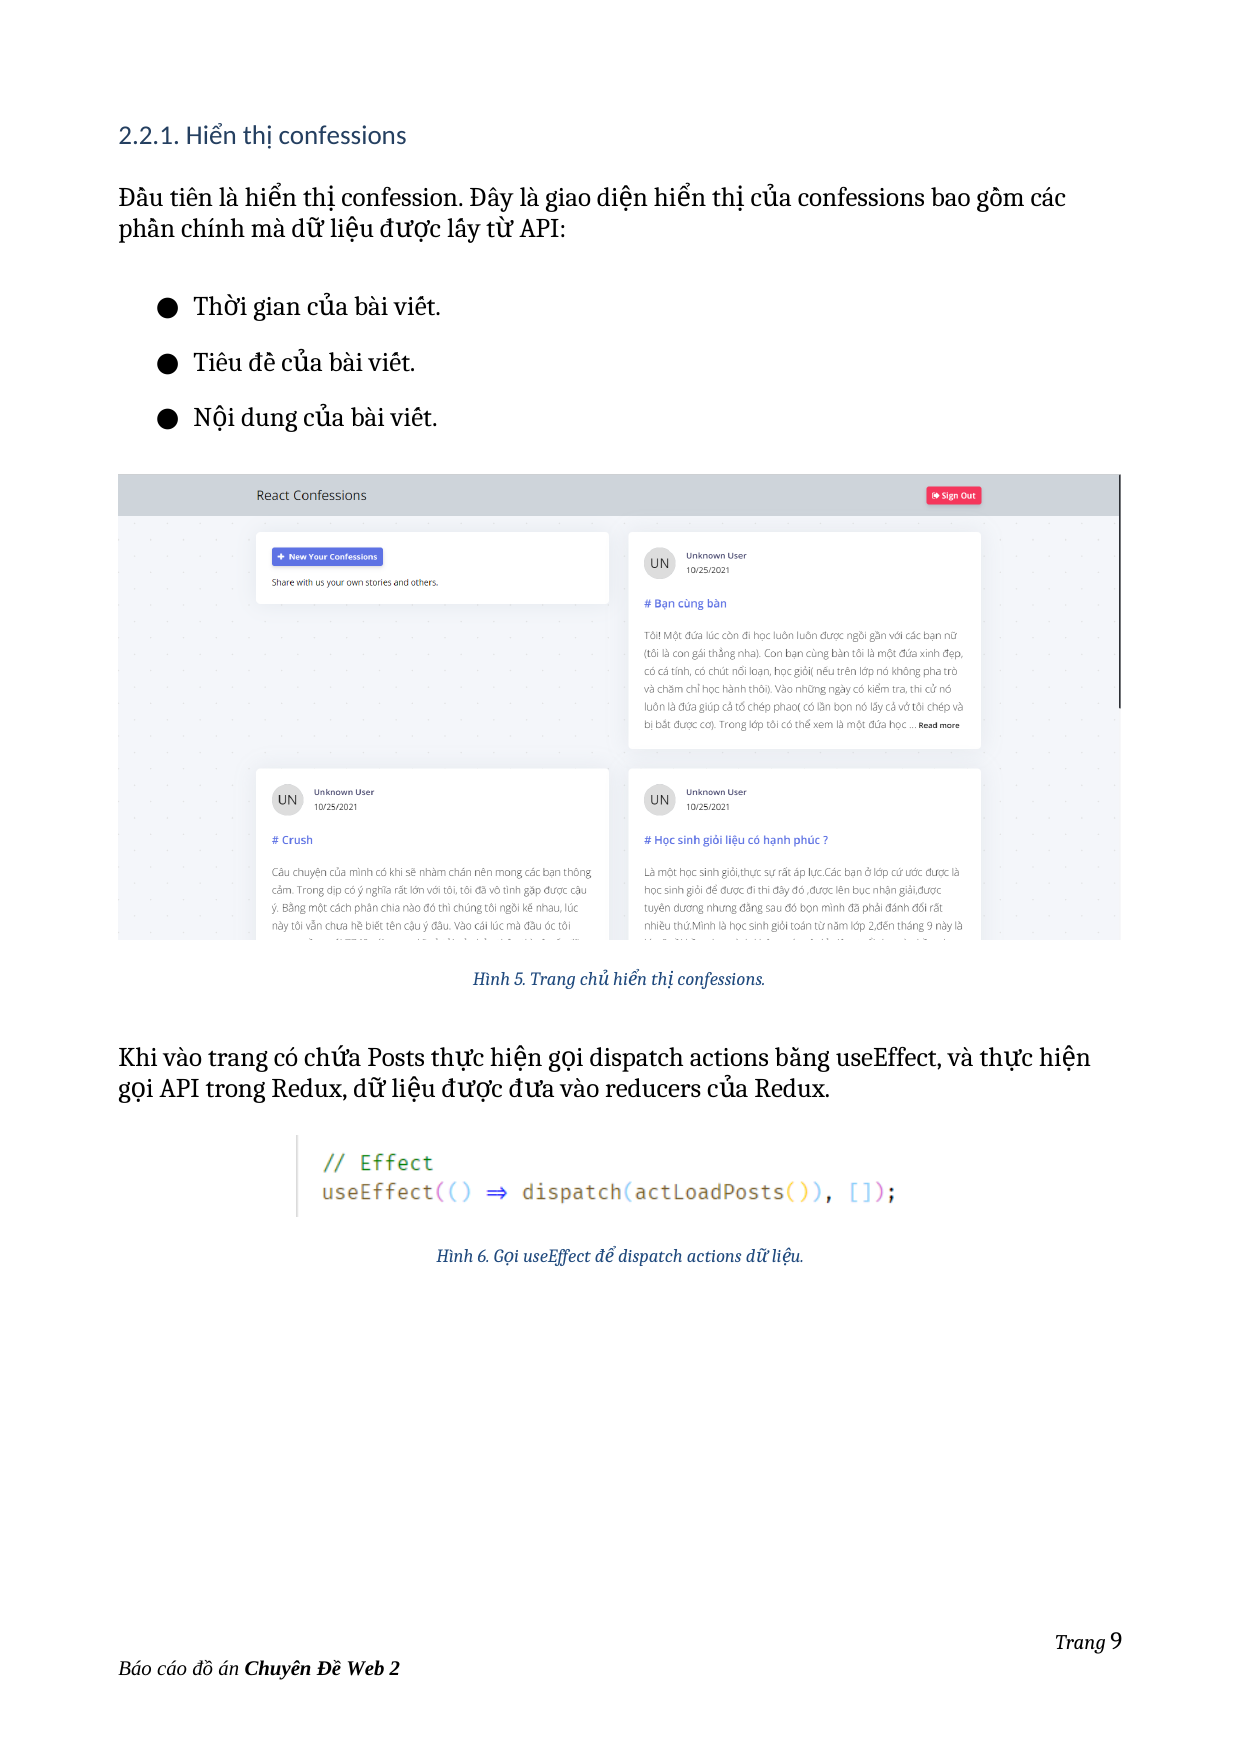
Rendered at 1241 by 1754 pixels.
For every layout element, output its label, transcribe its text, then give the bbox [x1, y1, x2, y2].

picture [295, 1135, 945, 1217]
text Hình 5. Trang chủ hiển thị confessions. [118, 968, 1122, 990]
text Khi vào trang có chứa Posts thực hiện gọi dispatch actions bằng useEffect, và thực hiện gọi API trong Redux, dữ liệu được đưa vào reducers của Redux. [118, 1042, 1122, 1104]
list Tiêu đề của bài viết. [156, 331, 1122, 387]
list Nội dung của bài viết. [156, 387, 1122, 442]
subtitle 2.2.1. Hiển thị confessions [118, 118, 1122, 151]
text Hình 6. Gọi useEffect để dispatch actions dữ liệu. [118, 1245, 1122, 1267]
list Thời gian của bài viết. [156, 276, 1122, 331]
picture [118, 473, 1121, 940]
text Đầu tiên là hiển thị confession. Đây là giao diện hiển thị của confessions bao gồm các phần chính mà dữ liệu được lấy từ API: [118, 182, 1122, 244]
